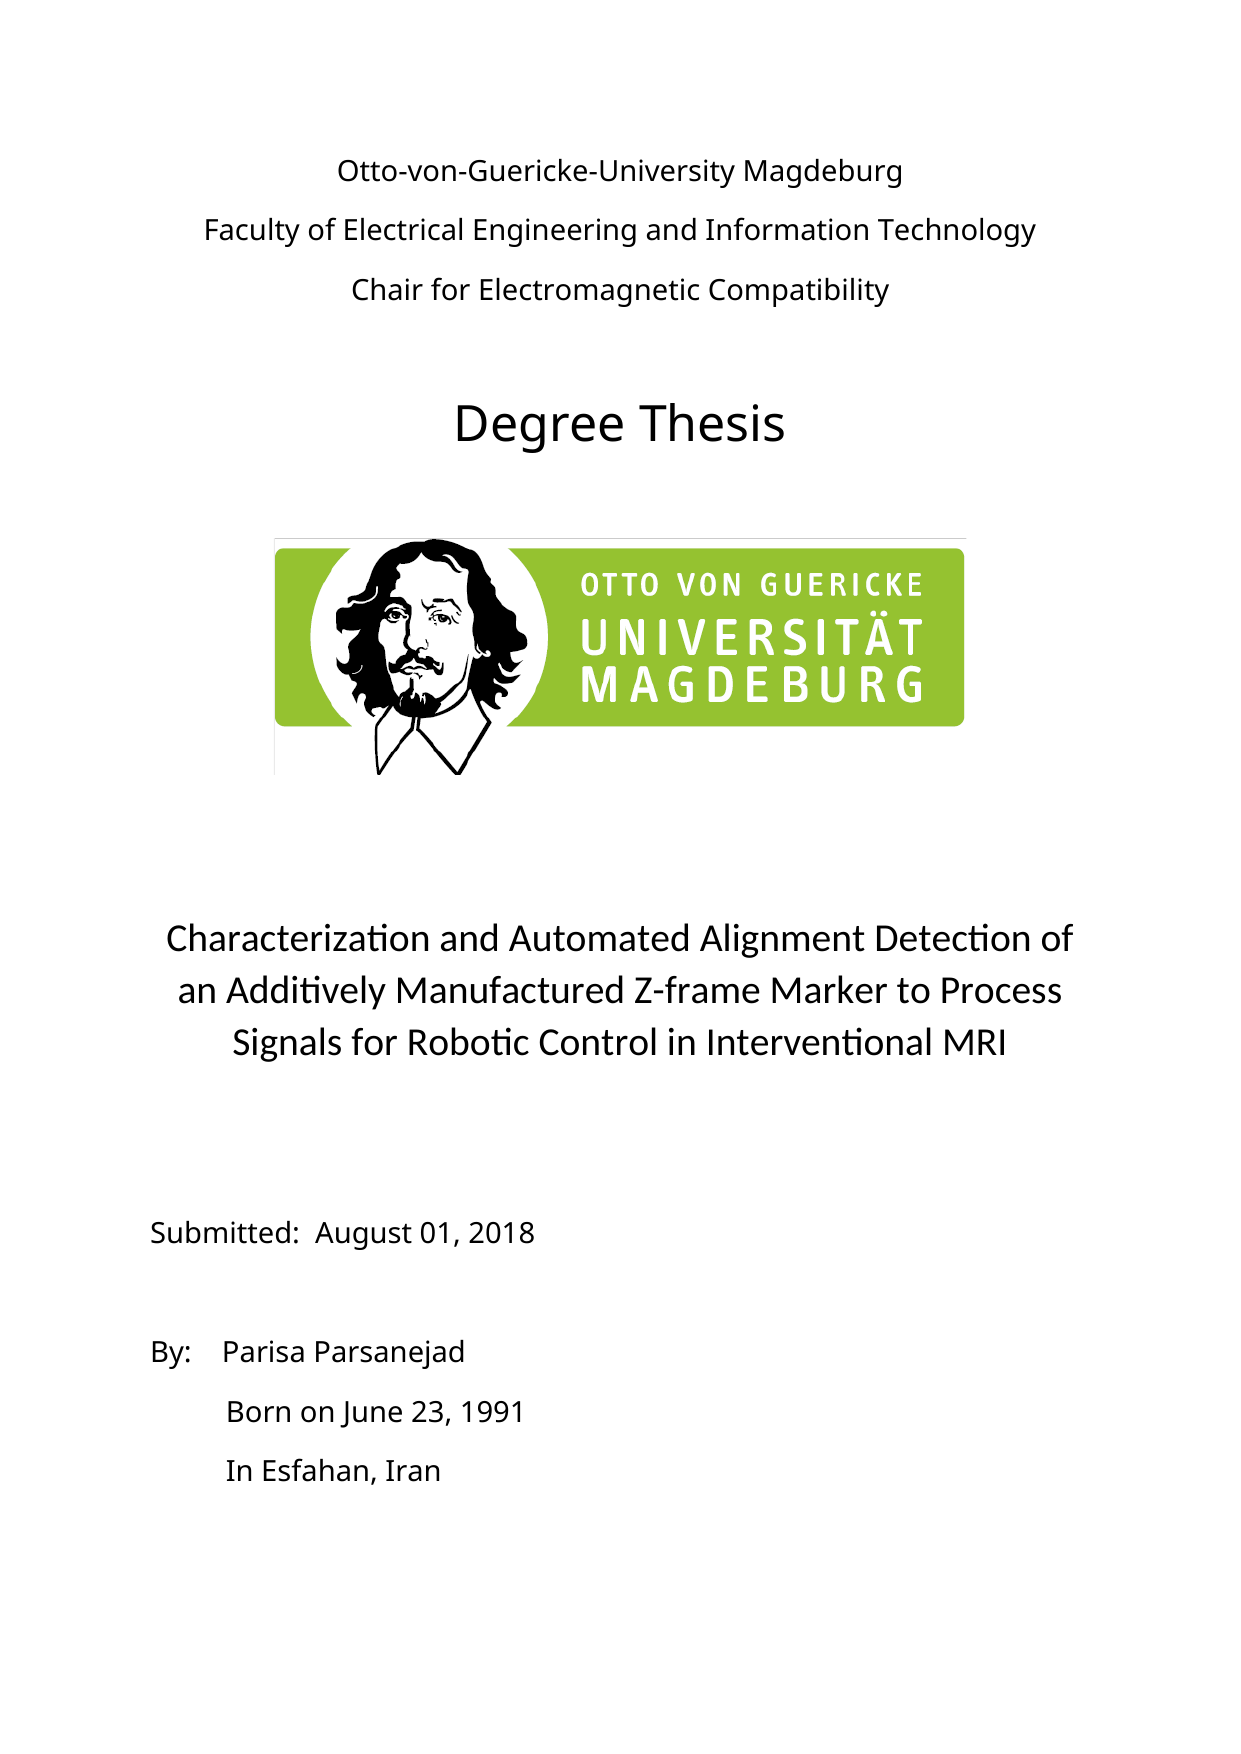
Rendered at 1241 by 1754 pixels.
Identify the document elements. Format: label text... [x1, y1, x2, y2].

text Otto-von-Guericke-University Magdeburg [150, 150, 1090, 190]
text In Esfahan, Iran [150, 1450, 1090, 1490]
text Degree Thesis [150, 388, 1090, 456]
text Born on June 23, 1991 [150, 1391, 1090, 1431]
text Characterization and Automated Alignment Detection of an Additively Manufactured Z-frame Marker to Process Signals for Robotic Control in Interventional MRI [150, 913, 1090, 1066]
picture [273, 538, 967, 775]
text Chair for Electromagnetic Compatibility [150, 269, 1090, 309]
text Submitted: August 01, 2018 [150, 1212, 1090, 1252]
text By: Parisa Parsanejad [150, 1331, 1090, 1371]
text Faculty of Electrical Engineering and Information Technology [150, 209, 1090, 249]
